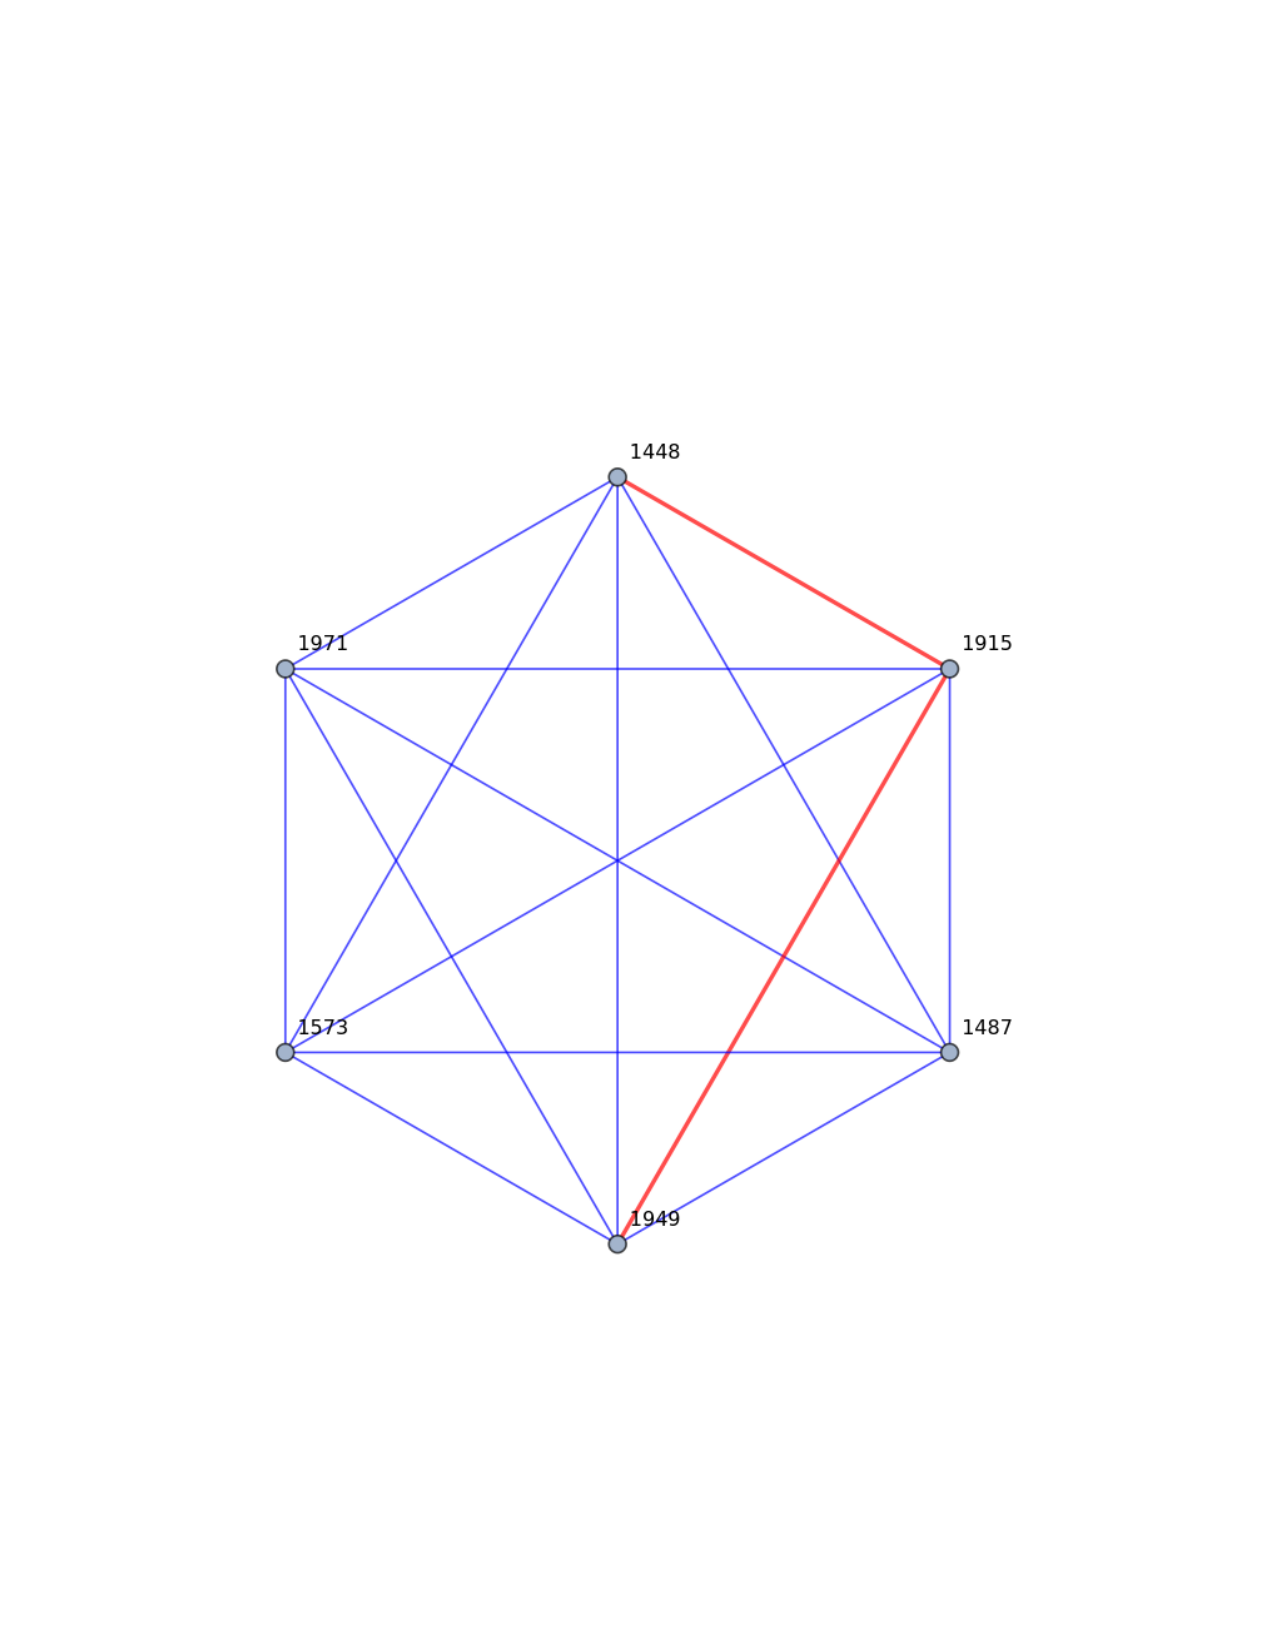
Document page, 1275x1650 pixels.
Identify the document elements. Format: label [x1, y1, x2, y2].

picture [262, 440, 1013, 1266]
